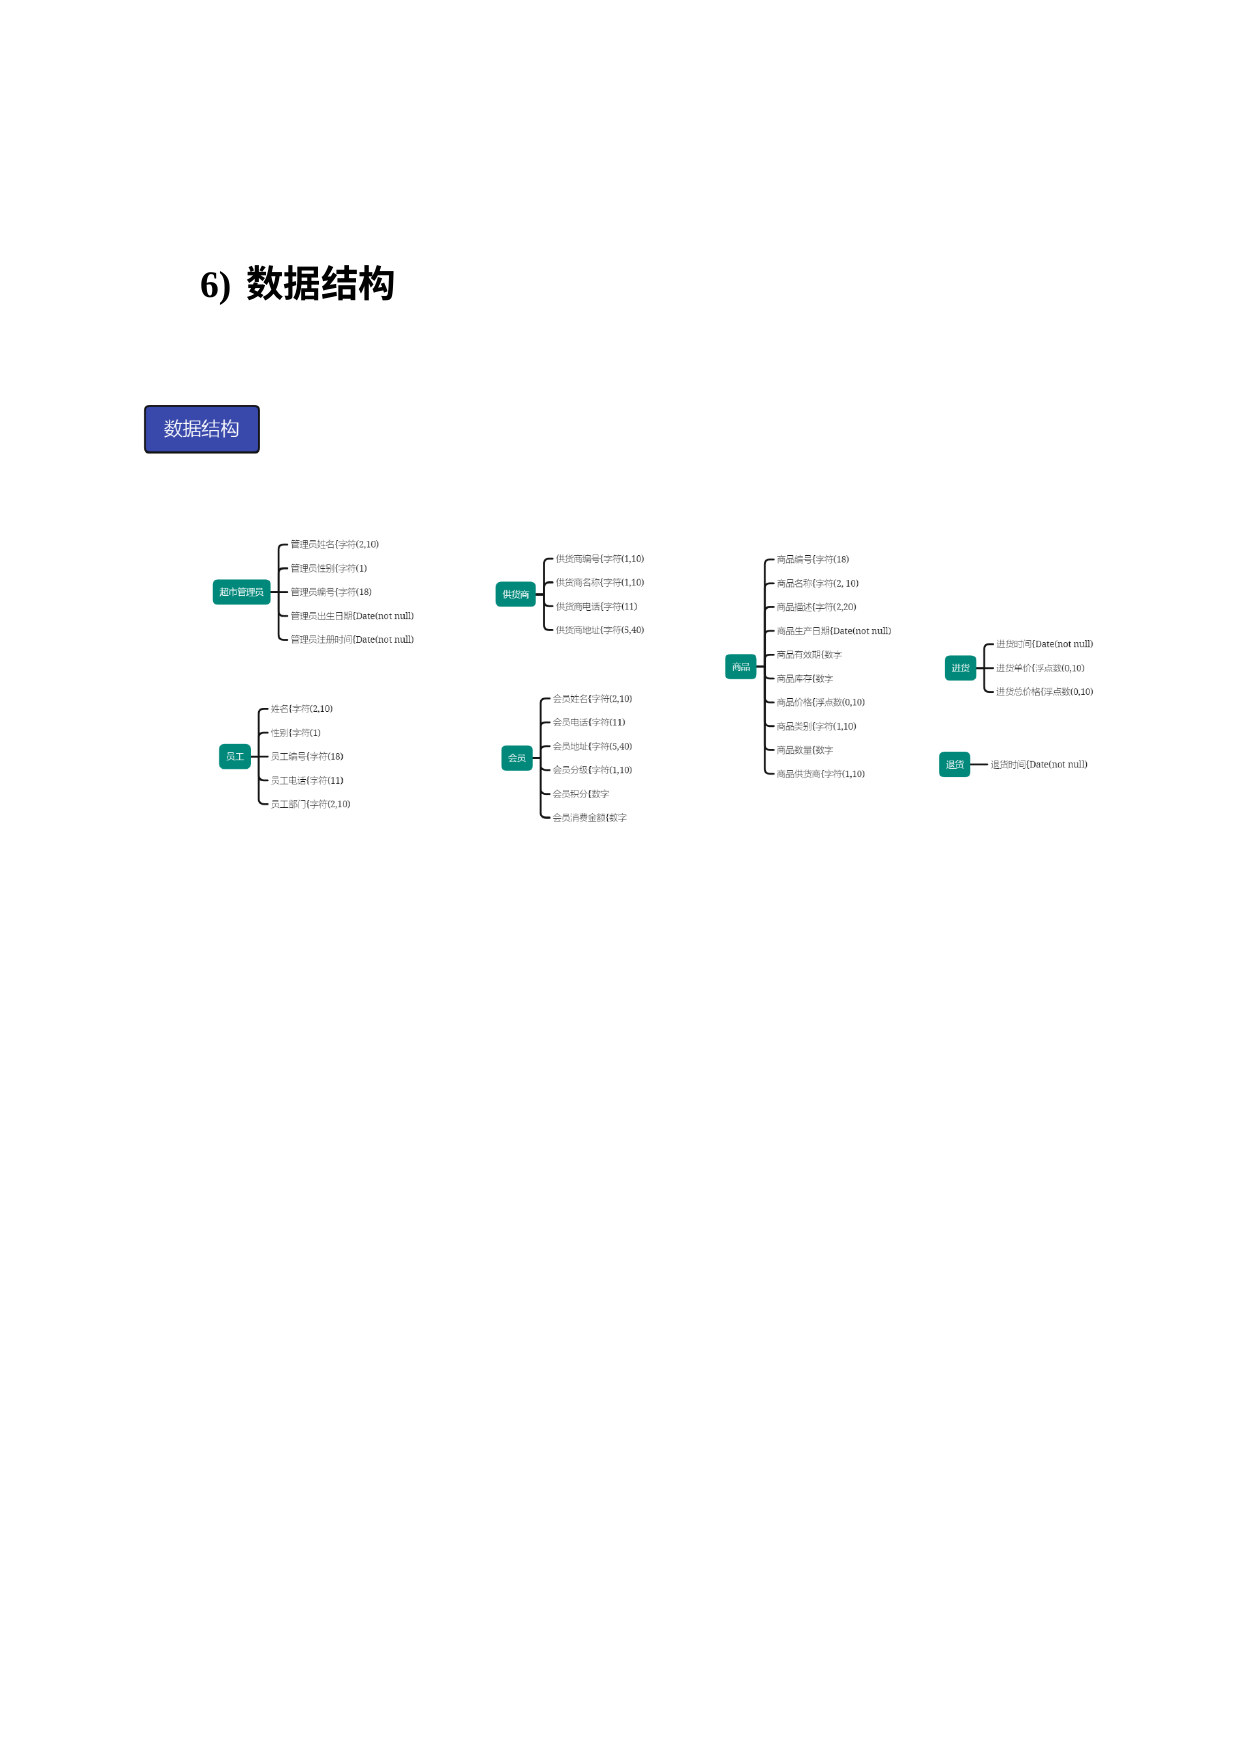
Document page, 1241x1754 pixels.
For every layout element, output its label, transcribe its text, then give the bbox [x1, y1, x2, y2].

picture [112, 373, 1128, 858]
list 数据结构 [200, 248, 1128, 313]
